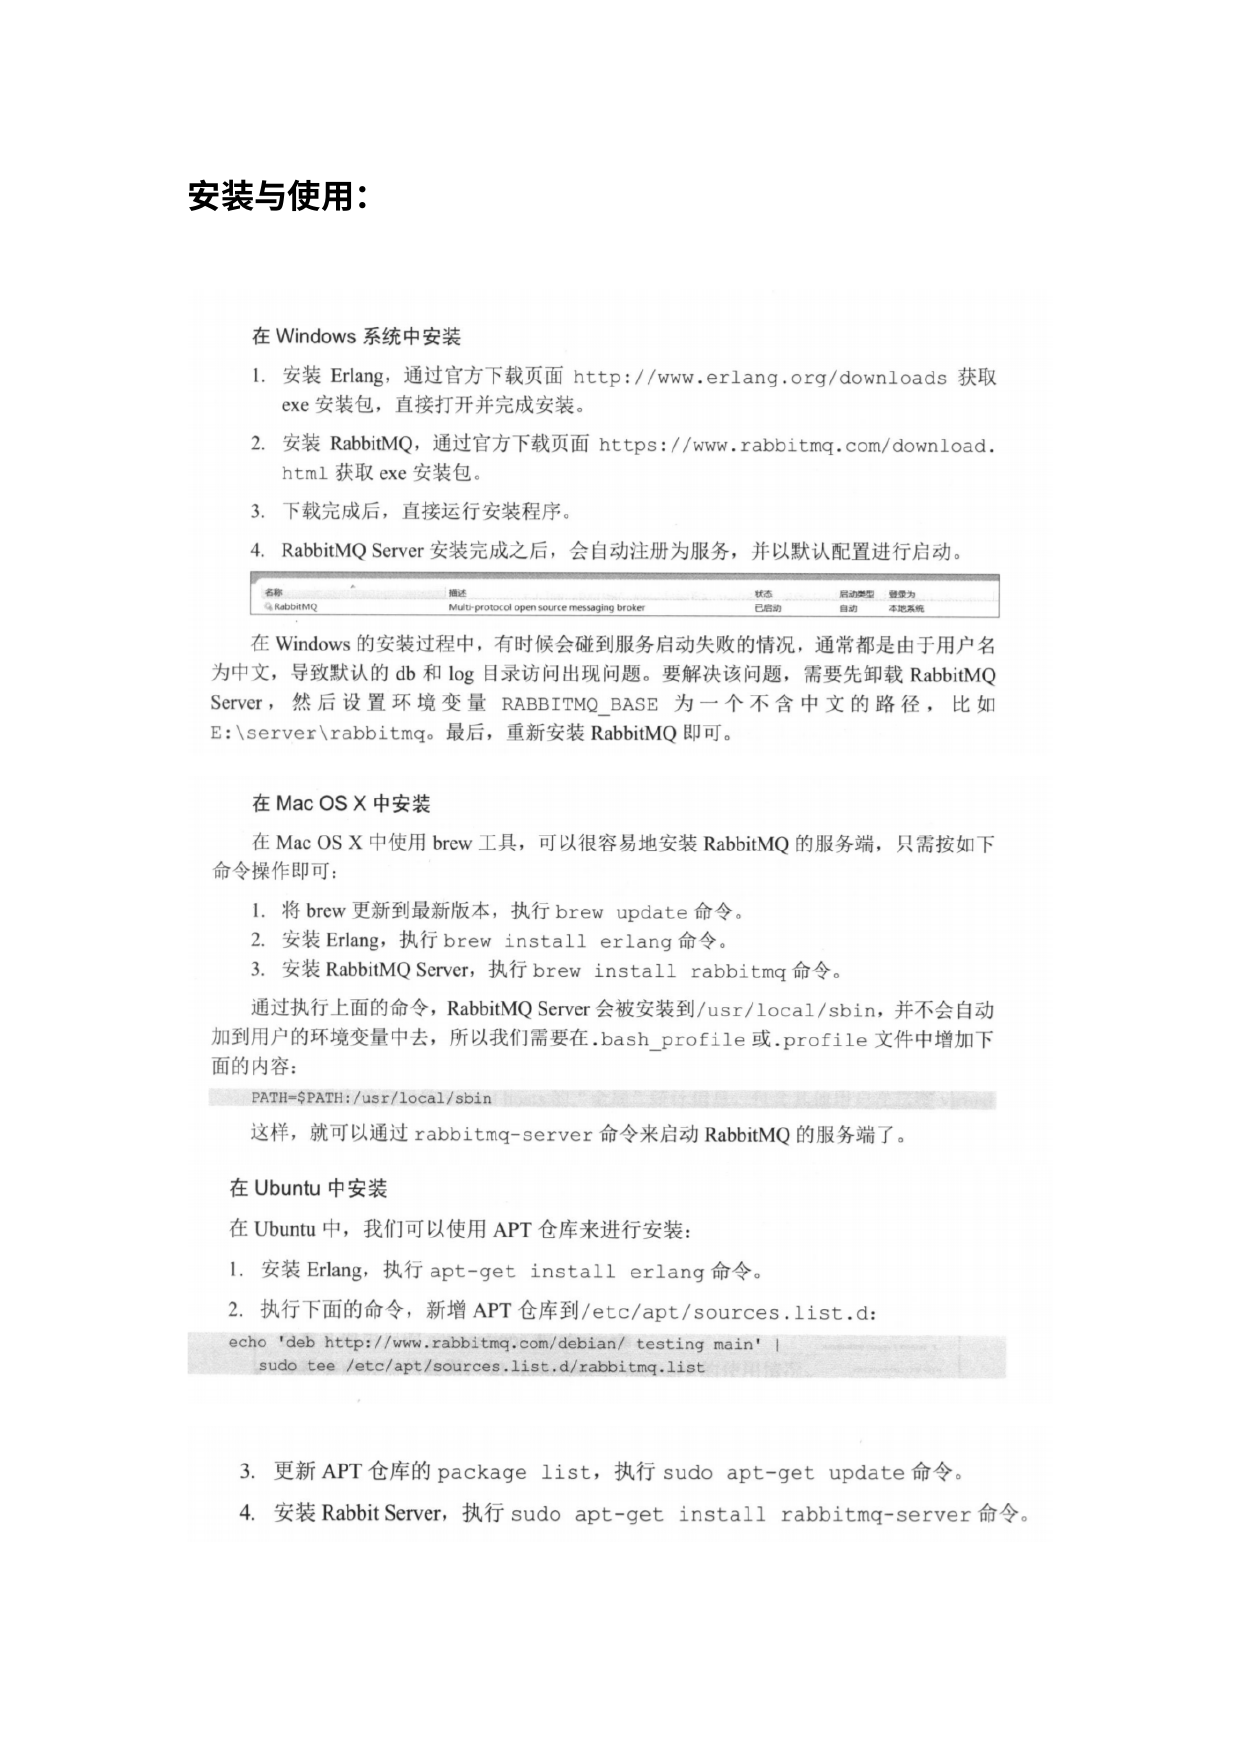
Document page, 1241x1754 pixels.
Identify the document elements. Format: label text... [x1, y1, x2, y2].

picture [187, 776, 1053, 1165]
picture [187, 1426, 1053, 1542]
subtitle 安装与使用： [187, 162, 1053, 227]
picture [187, 1166, 1053, 1404]
picture [187, 289, 1053, 756]
